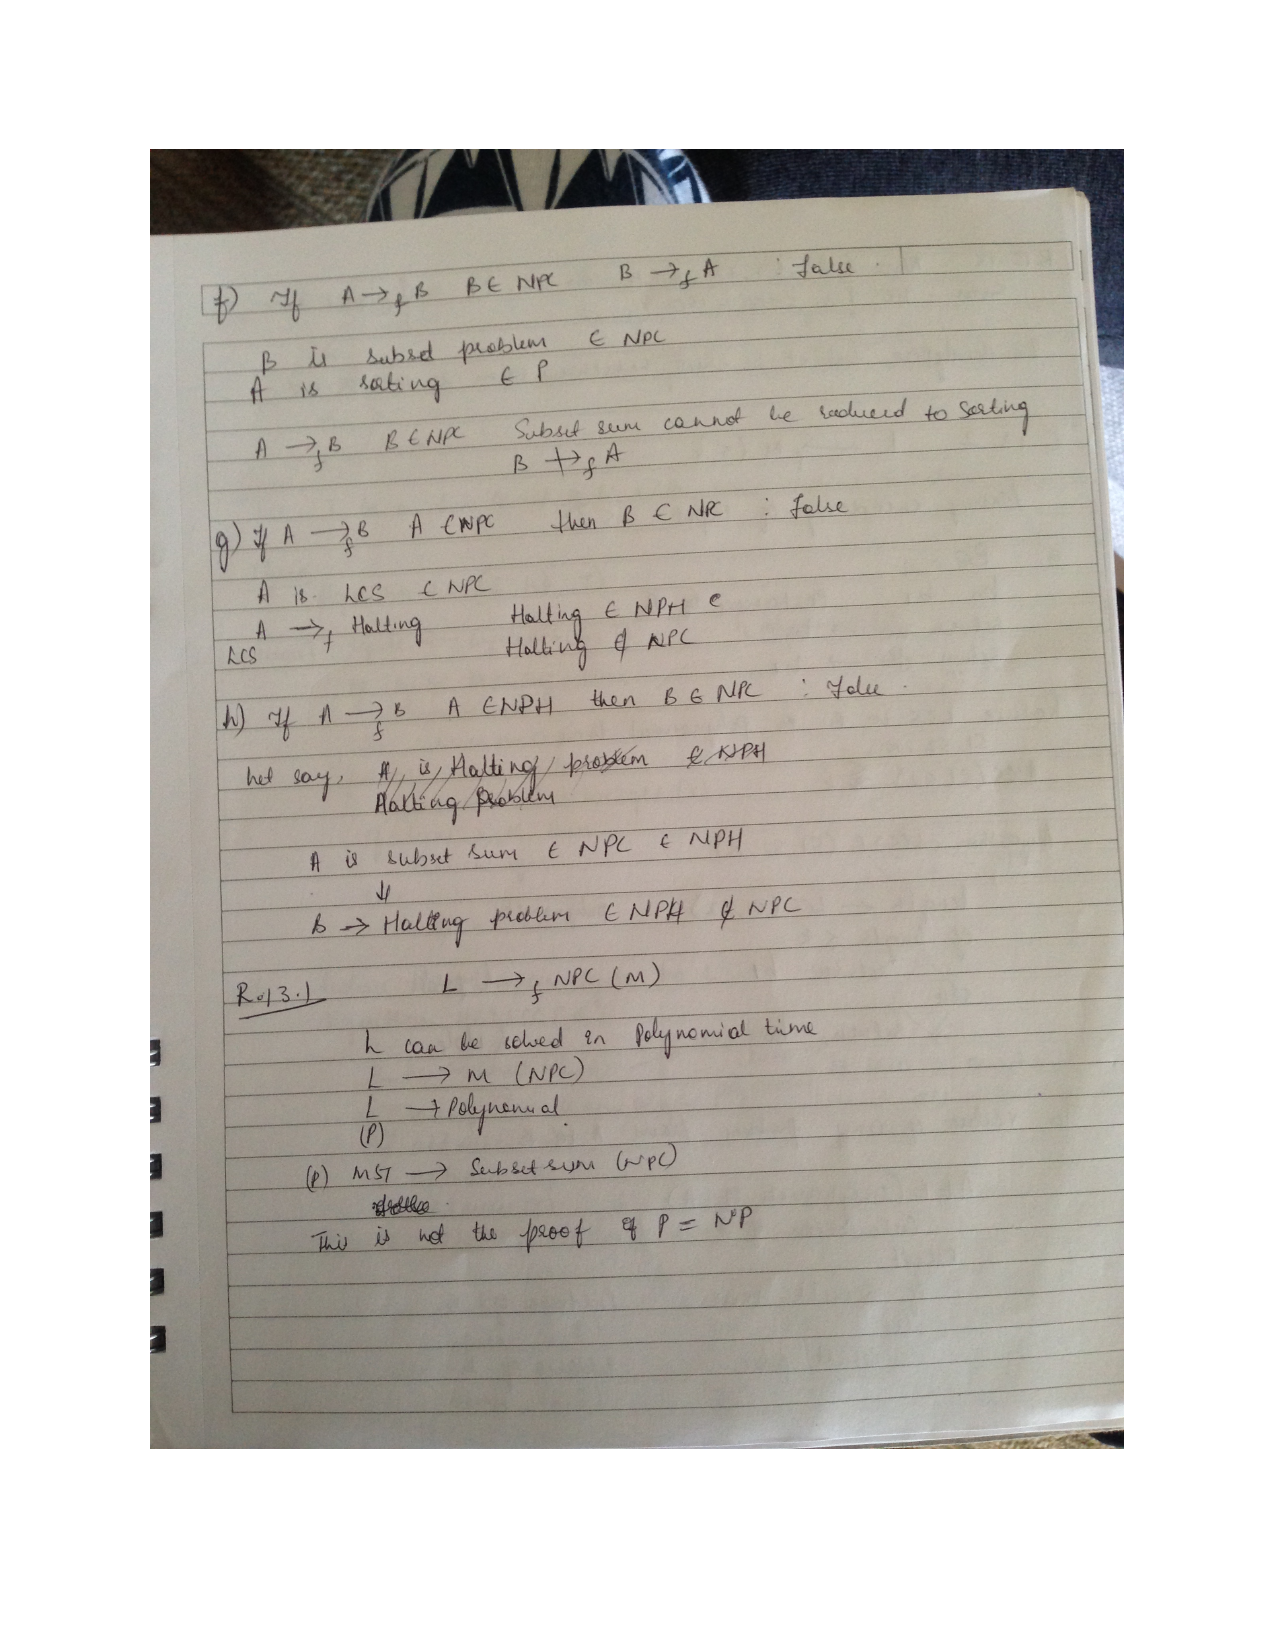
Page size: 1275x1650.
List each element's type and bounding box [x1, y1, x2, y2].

picture [150, 149, 1124, 1449]
